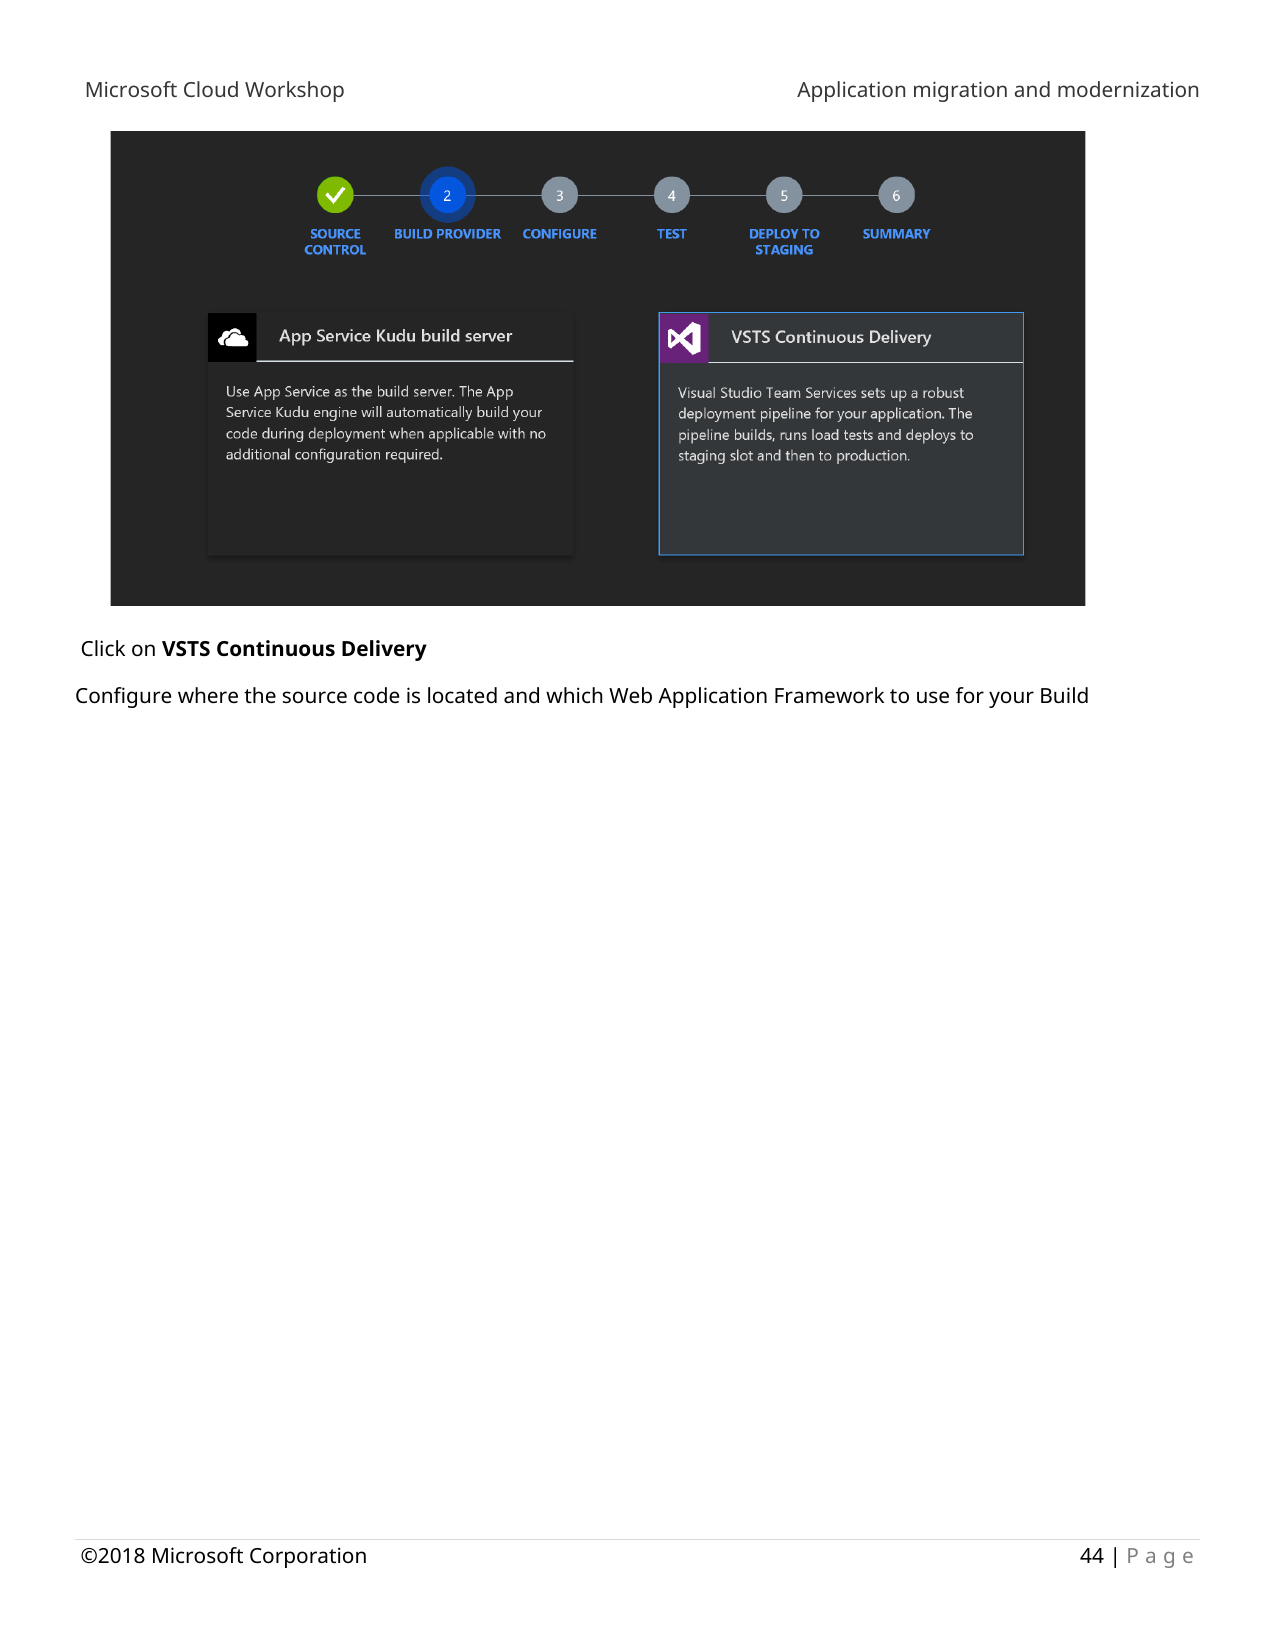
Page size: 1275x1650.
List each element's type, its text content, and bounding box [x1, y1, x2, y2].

text Click on VSTS Continuous Delivery [75, 634, 1200, 662]
picture [110, 131, 1086, 606]
text Configure where the source code is located and which Web Application Framework to use for your Build [75, 681, 1200, 710]
